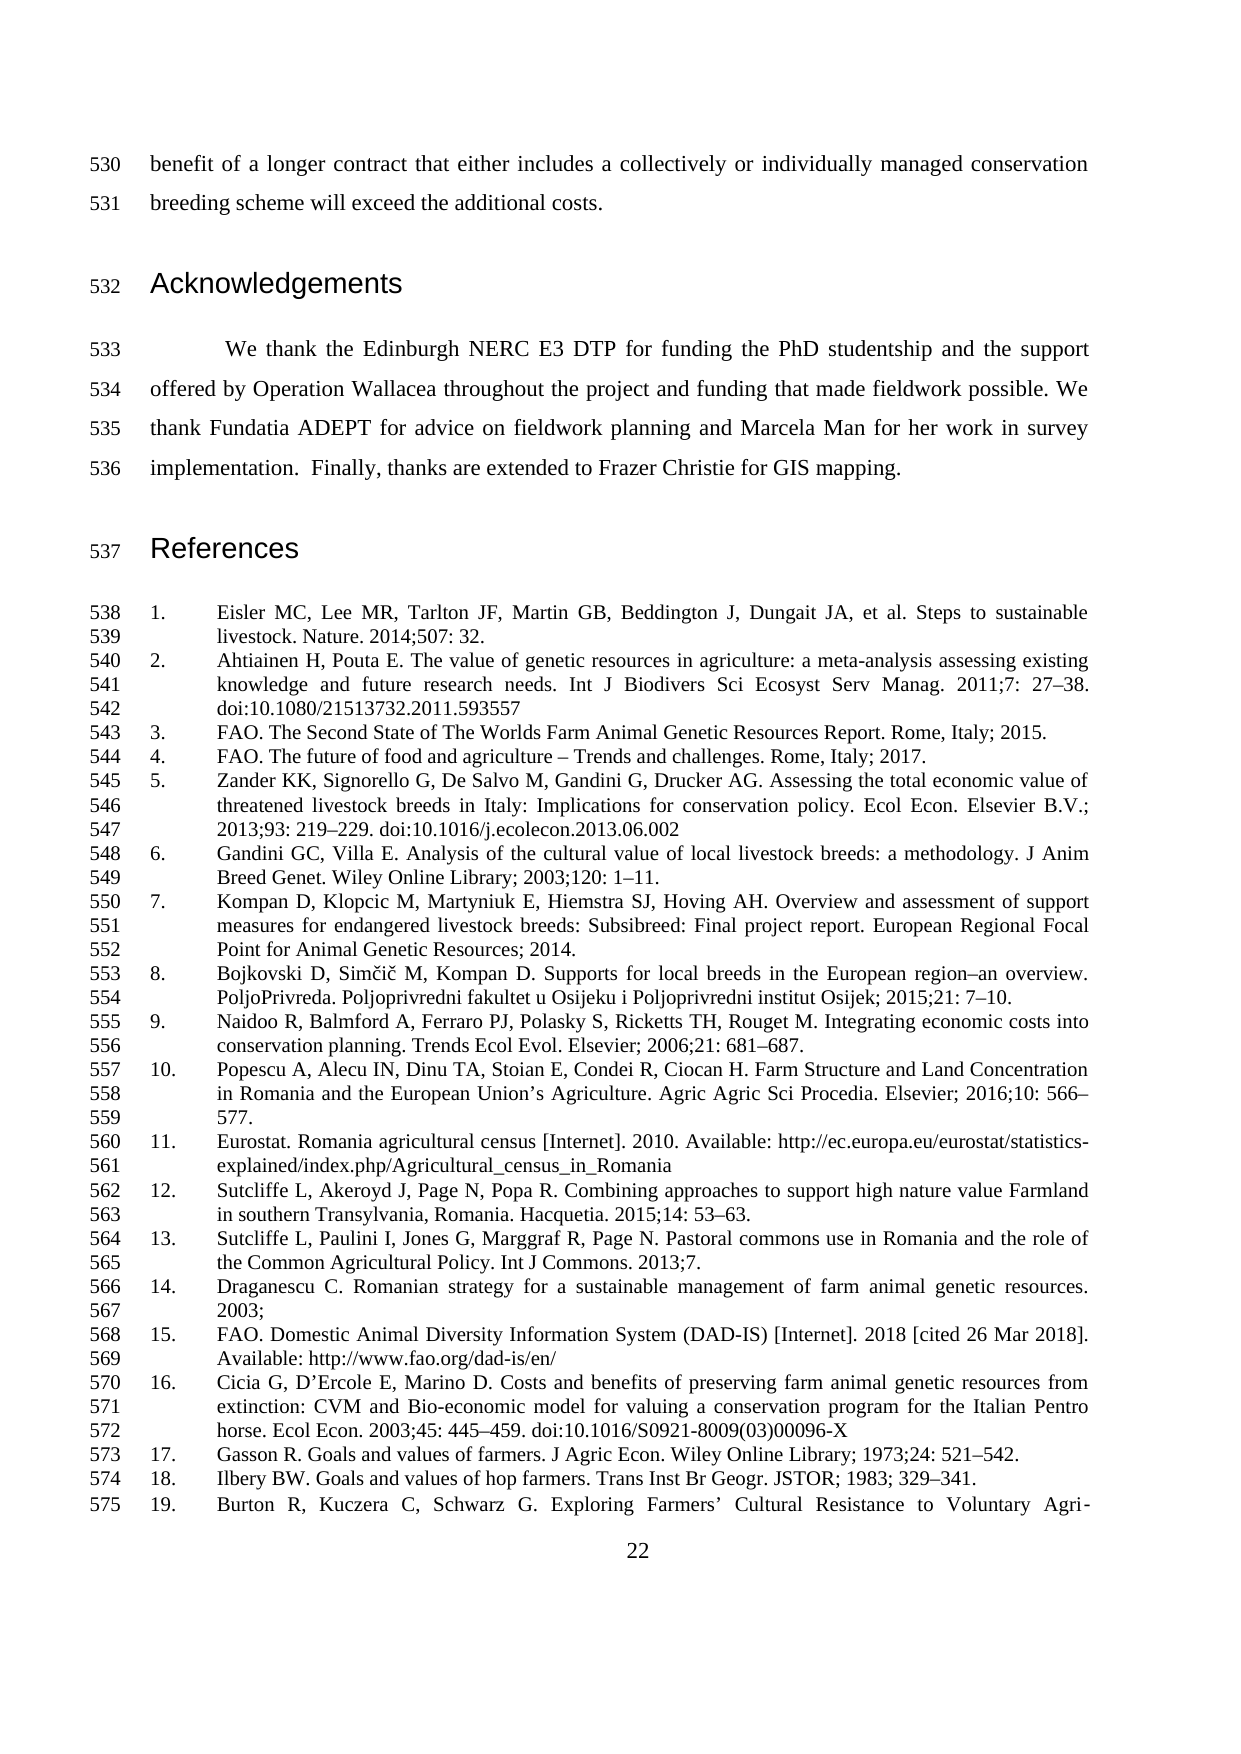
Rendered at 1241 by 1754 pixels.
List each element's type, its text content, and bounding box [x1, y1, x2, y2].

text 14. Draganescu C. Romanian strategy for a sustainable management of farm animal genetic resources. 2003; [150, 1274, 1090, 1322]
text 10. Popescu A, Alecu IN, Dinu TA, Stoian E, Condei R, Ciocan H. Farm Structure and Land Concentration in Romania and the European Union’s Agriculture. Agric Agric Sci Procedia. Elsevier; 2016;10: 566–577. [150, 1057, 1090, 1129]
text 6. Gandini GC, Villa E. Analysis of the cultural value of local livestock breeds: a methodology. J Anim Breed Genet. Wiley Online Library; 2003;120: 1–11. [150, 841, 1090, 889]
text We thank the Edinburgh NERC E3 DTP for funding the PhD studentship and the support offered by Operation Wallacea throughout the project and funding that made fieldwork possible. We thank Fundatia ADEPT for advice on fieldwork planning and Marcela Man for her work in survey implementation. Finally, thanks are extended to Frazer Christie for GIS mapping. [150, 336, 1090, 480]
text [150, 150, 1090, 216]
text 8. Bojkovski D, Simčič M, Kompan D. Supports for local breeds in the European region–an overview. PoljoPrivreda. Poljoprivredni fakultet u Osijeku i Poljoprivredni institut Osijek; 2015;21: 7–10. [150, 961, 1090, 1009]
text 17. Gasson R. Goals and values of farmers. J Agric Econ. Wiley Online Library; 1973;24: 521–542. [150, 1442, 1090, 1466]
text 5. Zander KK, Signorello G, De Salvo M, Gandini G, Drucker AG. Assessing the total economic value of threatened livestock breeds in Italy: Implications for conservation policy. Ecol Econ. Elsevier B.V.; 2013;93: 219–229. doi:10.1016/j.ecolecon.2013.06.002 [150, 768, 1090, 841]
text 15. FAO. Domestic Animal Diversity Information System (DAD-IS) [Internet]. 2018 [cited 26 Mar 2018]. Available: http://www.fao.org/dad-is/en/ [150, 1322, 1090, 1370]
text 3. FAO. The Second State of The Worlds Farm Animal Genetic Resources Report. Rome, Italy; 2015. [150, 720, 1090, 744]
subtitle Acknowledgements [150, 266, 1090, 300]
text 13. Sutcliffe L, Paulini I, Jones G, Marggraf R, Page N. Pastoral commons use in Romania and the role of the Common Agricultural Policy. Int J Commons. 2013;7. [150, 1226, 1090, 1274]
text 12. Sutcliffe L, Akeroyd J, Page N, Popa R. Combining approaches to support high nature value Farmland in southern Transylvania, Romania. Hacquetia. 2015;14: 53–63. [150, 1177, 1090, 1226]
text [150, 1490, 1090, 1516]
text 1. Eisler MC, Lee MR, Tarlton JF, Martin GB, Beddington J, Dungait JA, et al. Steps to sustainable livestock. Nature. 2014;507: 32. [150, 600, 1090, 648]
text 4. FAO. The future of food and agriculture – Trends and challenges. Rome, Italy; 2017. [150, 744, 1090, 768]
text 9. Naidoo R, Balmford A, Ferraro PJ, Polasky S, Ricketts TH, Rouget M. Integrating economic costs into conservation planning. Trends Ecol Evol. Elsevier; 2006;21: 681–687. [150, 1009, 1090, 1057]
text 11. Eurostat. Romania agricultural census [Internet]. 2010. Available: http://ec.europa.eu/eurostat/statistics-explained/index.php/Agricultural_census_in_Romania [150, 1129, 1090, 1177]
text 2. Ahtiainen H, Pouta E. The value of genetic resources in agriculture: a meta-analysis assessing existing knowledge and future research needs. Int J Biodivers Sci Ecosyst Serv Manag. 2011;7: 27–38. doi:10.1080/21513732.2011.593557 [150, 648, 1090, 720]
text 18. Ilbery BW. Goals and values of hop farmers. Trans Inst Br Geogr. JSTOR; 1983; 329–341. [150, 1466, 1090, 1490]
subtitle References [150, 531, 1090, 564]
text 7. Kompan D, Klopcic M, Martyniuk E, Hiemstra SJ, Hoving AH. Overview and assessment of support measures for endangered livestock breeds: Subsibreed: Final project report. European Regional Focal Point for Animal Genetic Resources; 2014. [150, 889, 1090, 961]
text 16. Cicia G, D’Ercole E, Marino D. Costs and benefits of preserving farm animal genetic resources from extinction: CVM and Bio-economic model for valuing a conservation program for the Italian Pentro horse. Ecol Econ. 2003;45: 445–459. doi:10.1016/S0921-8009(03)00096-X [150, 1370, 1090, 1442]
